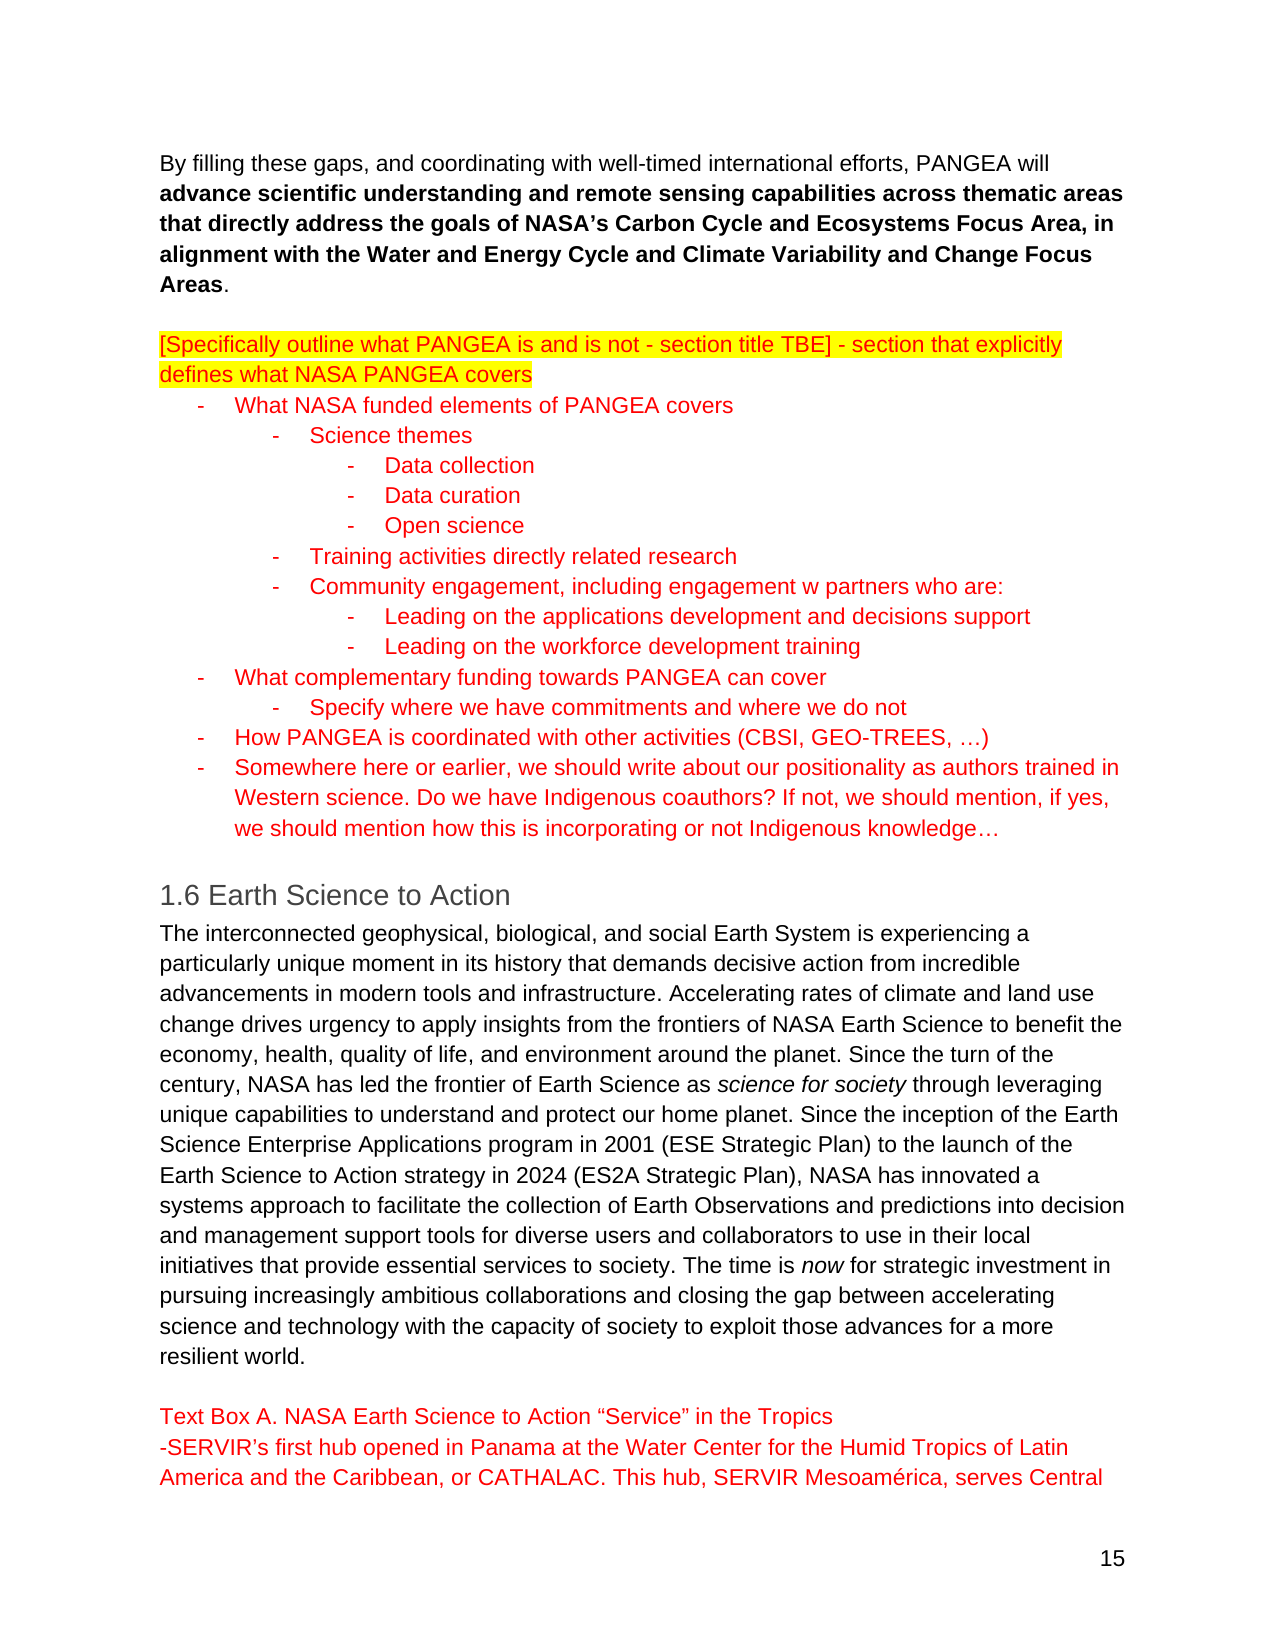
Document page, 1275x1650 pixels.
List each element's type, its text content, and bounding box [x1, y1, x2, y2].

list Data collection [347, 452, 1125, 478]
list Community engagement, including engagement w partners who are: [272, 573, 1125, 599]
text The interconnected geophysical, biological, and social Earth System is experiencing a particularly unique moment in its history that demands decisive action from incredible advancements in modern tools and infrastructure. Accelerating rates of climate and land use change drives urgency to apply insights from the frontiers of NASA Earth Science to benefit the economy, health, quality of life, and environment around the planet. Since the turn of the century, NASA has led the frontier of Earth Science as science for society through leveraging unique capabilities to understand and protect our home planet. Since the inception of the Earth Science Enterprise Applications program in 2001 (ESE Strategic Plan) to the launch of the Earth Science to Action strategy in 2024 (ES2A Strategic Plan), NASA has innovated a systems approach to facilitate the collection of Earth Observations and predictions into decision and management support tools for diverse users and collaborators to use in their local initiatives that provide essential services to society. The time is now for strategic investment in pursuing increasingly ambitious collaborations and closing the gap between accelerating science and technology with the capacity of society to exploit those advances for a more resilient world. [159, 920, 1125, 1369]
list Data curation [347, 482, 1125, 509]
list Leading on the workforce development training [347, 633, 1125, 660]
list Leading on the applications development and decisions support [347, 603, 1125, 629]
list Training activities directly related research [272, 543, 1125, 569]
text [Specifically outline what PANGEA is and is not - section title TBE] - section that explicitly defines what NASA PANGEA covers [159, 331, 1125, 388]
list Somewhere here or earlier, we should write about our positionality as authors trained in Western science. Do we have Indigenous coauthors? If not, we should mention, if yes, we should mention how this is incorporating or not Indigenous knowledge… [197, 754, 1125, 841]
subtitle 1.6 Earth Science to Action [159, 878, 1125, 912]
list Open science [347, 512, 1125, 539]
list How PANGEA is coordinated with other activities (CBSI, GEO-TREES, …) [197, 724, 1125, 750]
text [159, 1433, 1125, 1490]
text By filling these gaps, and coordinating with well-timed international efforts, PANGEA will advance scientific understanding and remote sensing capabilities across thematic areas that directly address the goals of NASA’s Carbon Cycle and Ecosystems Focus Area, in alignment with the Water and Energy Cycle and Climate Variability and Change Focus Areas. [159, 150, 1125, 297]
list What complementary funding towards PANGEA can cover [197, 663, 1125, 690]
list Specify where we have commitments and where we do not [272, 694, 1125, 720]
text Text Box A. NASA Earth Science to Action “Service” in the Tropics [159, 1403, 1125, 1430]
list Science themes [272, 422, 1125, 448]
list What NASA funded elements of PANGEA covers [197, 392, 1125, 418]
